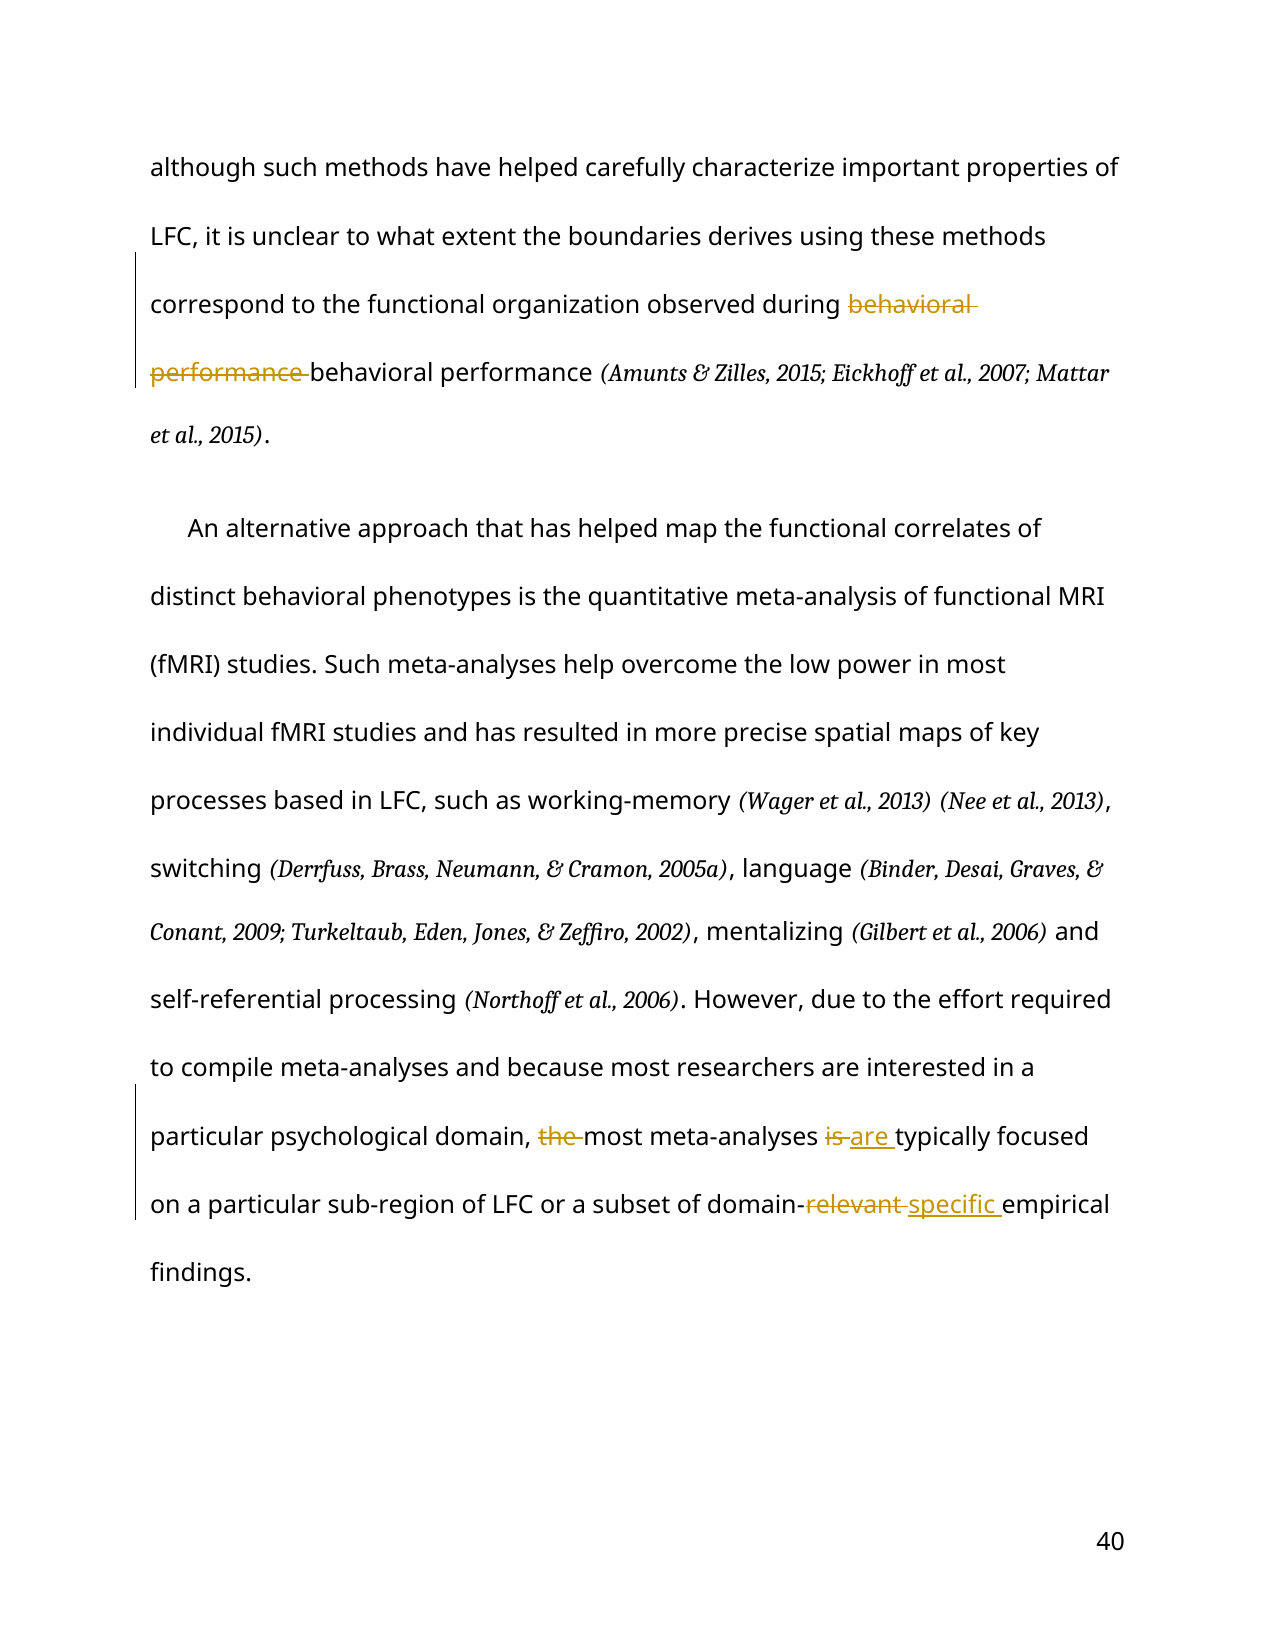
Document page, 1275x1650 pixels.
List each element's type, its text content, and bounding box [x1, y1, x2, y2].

text An alternative approach that has helped map the functional correlates of distinct behavioral phenotypes is the quantitative meta-analysis of functional MRI (fMRI) studies. Such meta-analyses help overcome the low power in most individual fMRI studies and has resulted in more precise spatial maps of key processes based in LFC, such as working-memory (Wager et al., 2013) (Nee et al., 2013), switching (Derrfuss, Brass, Neumann, & Cramon, 2005a), language (Binder, Desai, Graves, & Conant, 2009; Turkeltaub, Eden, Jones, & Zeffiro, 2002), mentalizing (Gilbert et al., 2006) and self-referential processing (Northoff et al., 2006). However, due to the effort required to compile meta-analyses and because most researchers are interested in a particular psychological domain, most meta-analyses typically focused on a particular sub-region of LFC or a subset of domain-empirical findings. [150, 510, 1125, 1288]
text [150, 150, 1125, 451]
